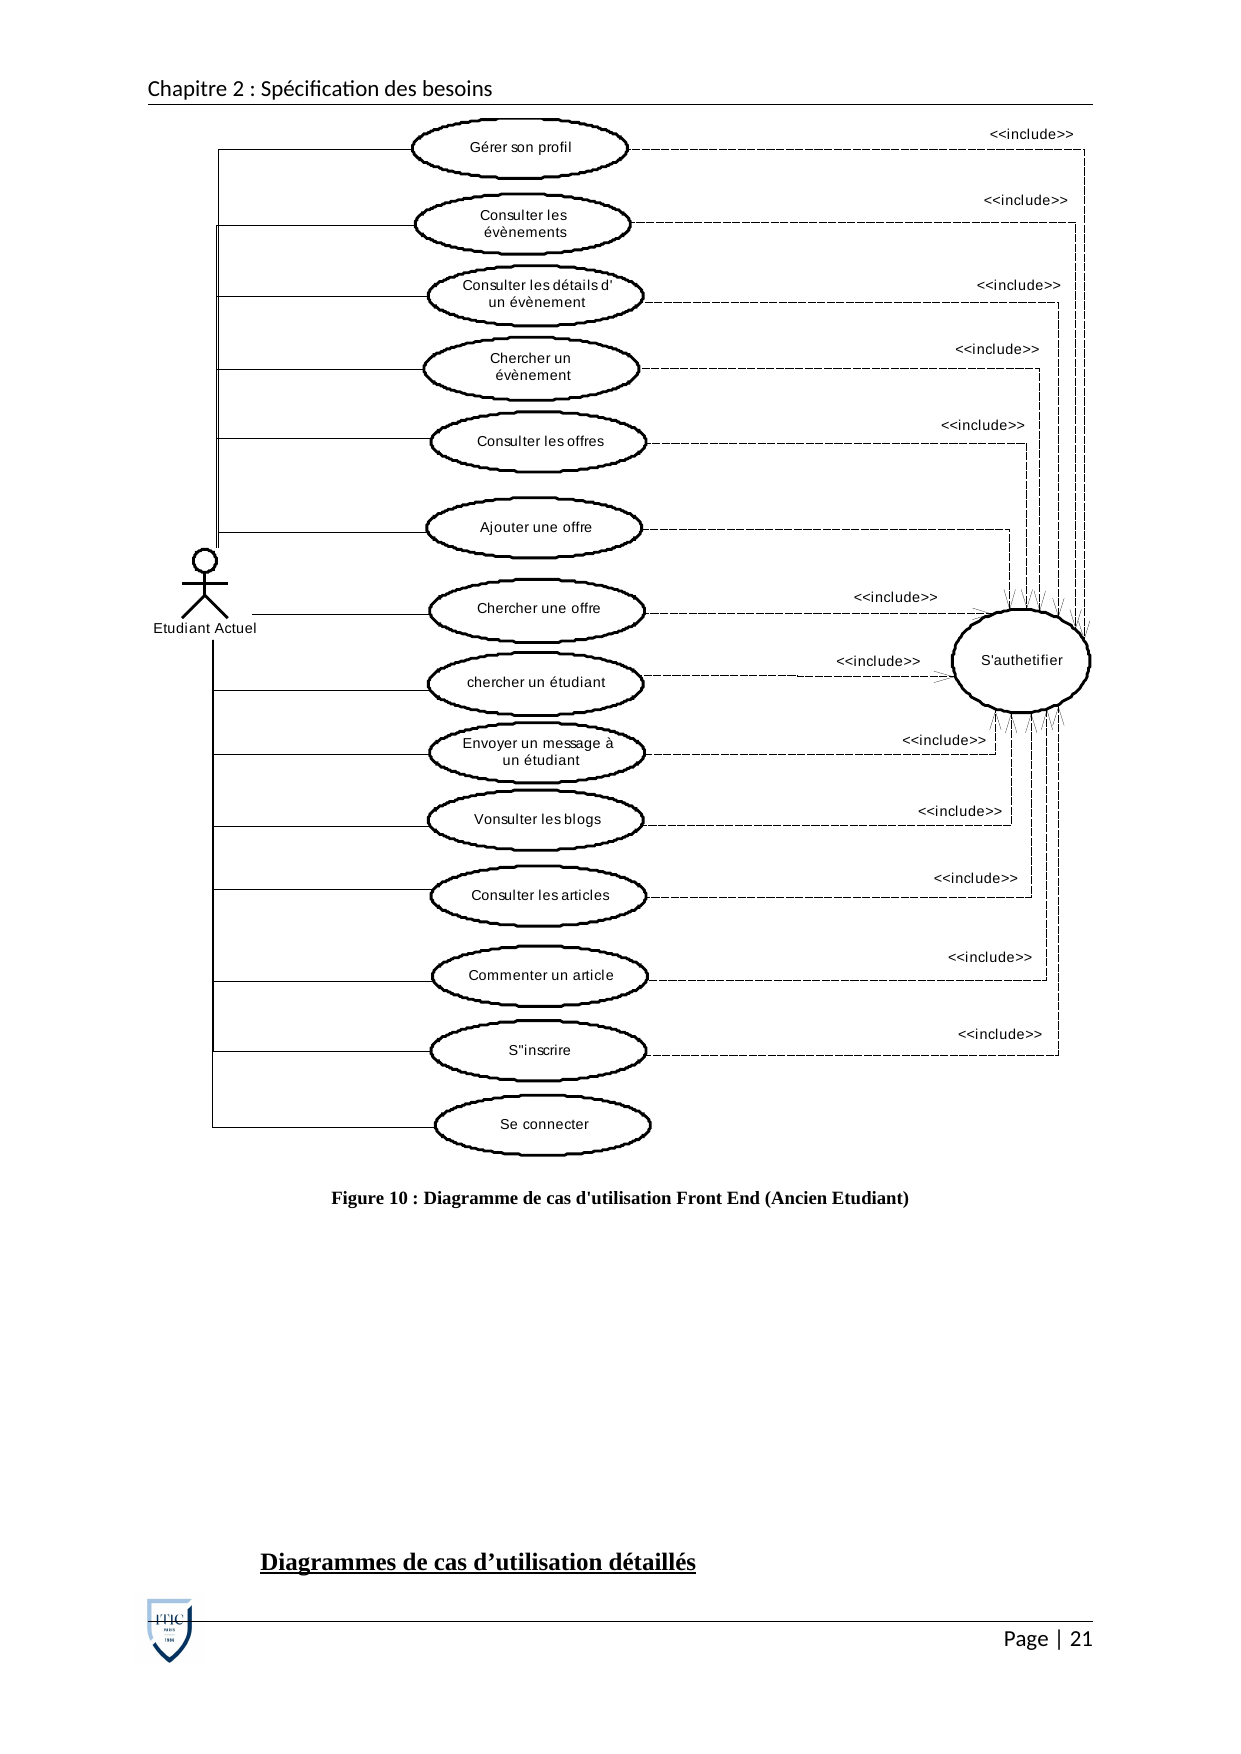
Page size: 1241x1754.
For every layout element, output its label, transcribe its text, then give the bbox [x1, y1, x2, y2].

picture [134, 1592, 205, 1663]
text Diagrammes de cas d’utilisation détaillés [260, 1547, 1093, 1576]
text Figure 10 : Diagramme de cas d'utilisation Front End (Ancien Etudiant) [148, 1187, 1093, 1208]
